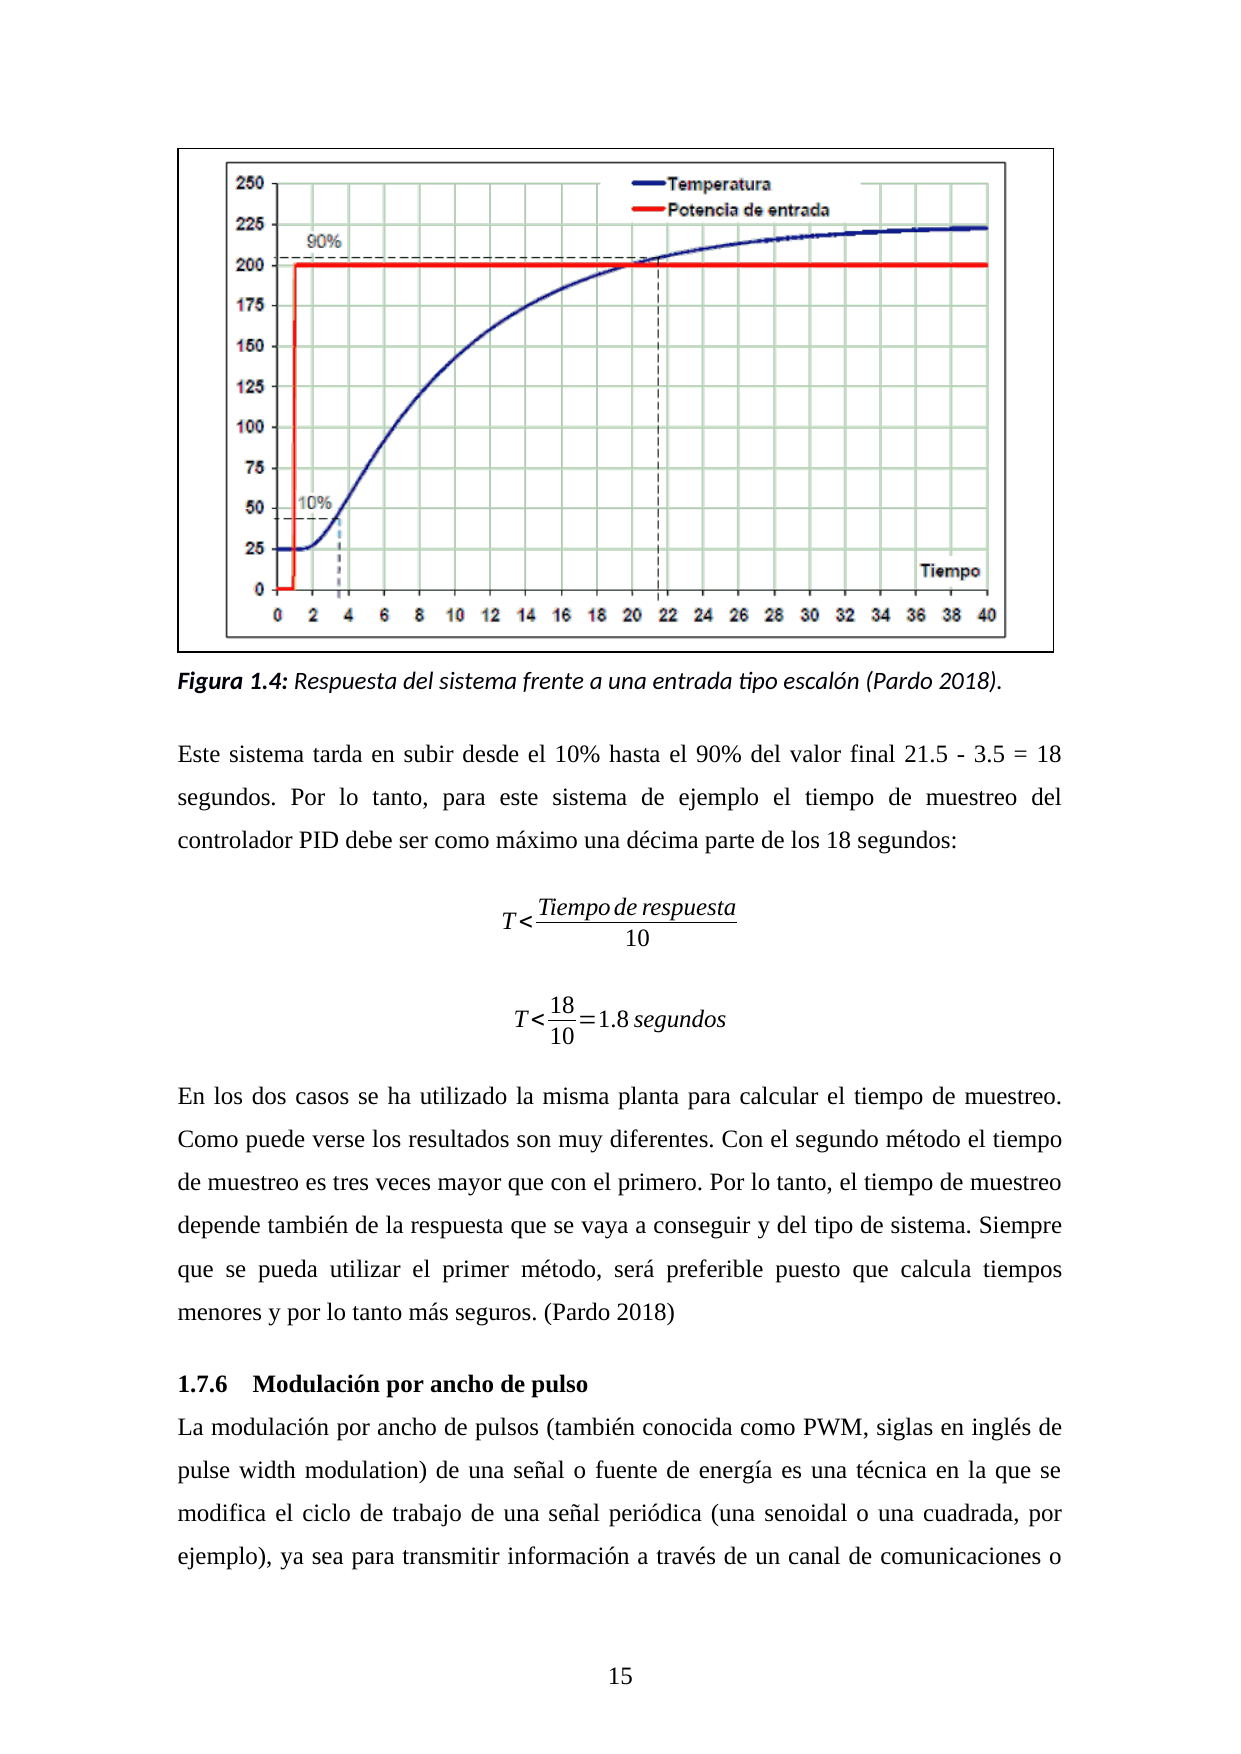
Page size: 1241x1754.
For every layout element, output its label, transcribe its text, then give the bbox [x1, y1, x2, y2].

text Figura 1.4: Respuesta del sistema frente a una entrada tipo escalón (Pardo 2018). [177, 665, 1063, 696]
picture [225, 161, 1006, 639]
subtitle Modulación por ancho de pulso [177, 1369, 1063, 1397]
text Este sistema tarda en subir desde el 10% hasta el 90% del valor final 21.5 - 3.5 = 18 segundos. Por lo tanto, para este sistema de ejemplo el tiempo de muestreo del controlador PID debe ser como máximo una décima parte de los 18 segundos: [177, 739, 1063, 854]
text En los dos casos se ha utilizado la misma planta para calcular el tiempo de muestreo. Como puede verse los resultados son muy diferentes. Con el segundo método el tiempo de muestreo es tres veces mayor que con el primero. Por lo tanto, el tiempo de muestreo depende también de la respuesta que se vaya a conseguir y del tipo de sistema. Siempre que se pueda utilizar el primer método, será preferible puesto que calcula tiempos menores y por lo tanto más seguros. (Pardo 2018) [177, 1081, 1063, 1326]
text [177, 1412, 1063, 1570]
